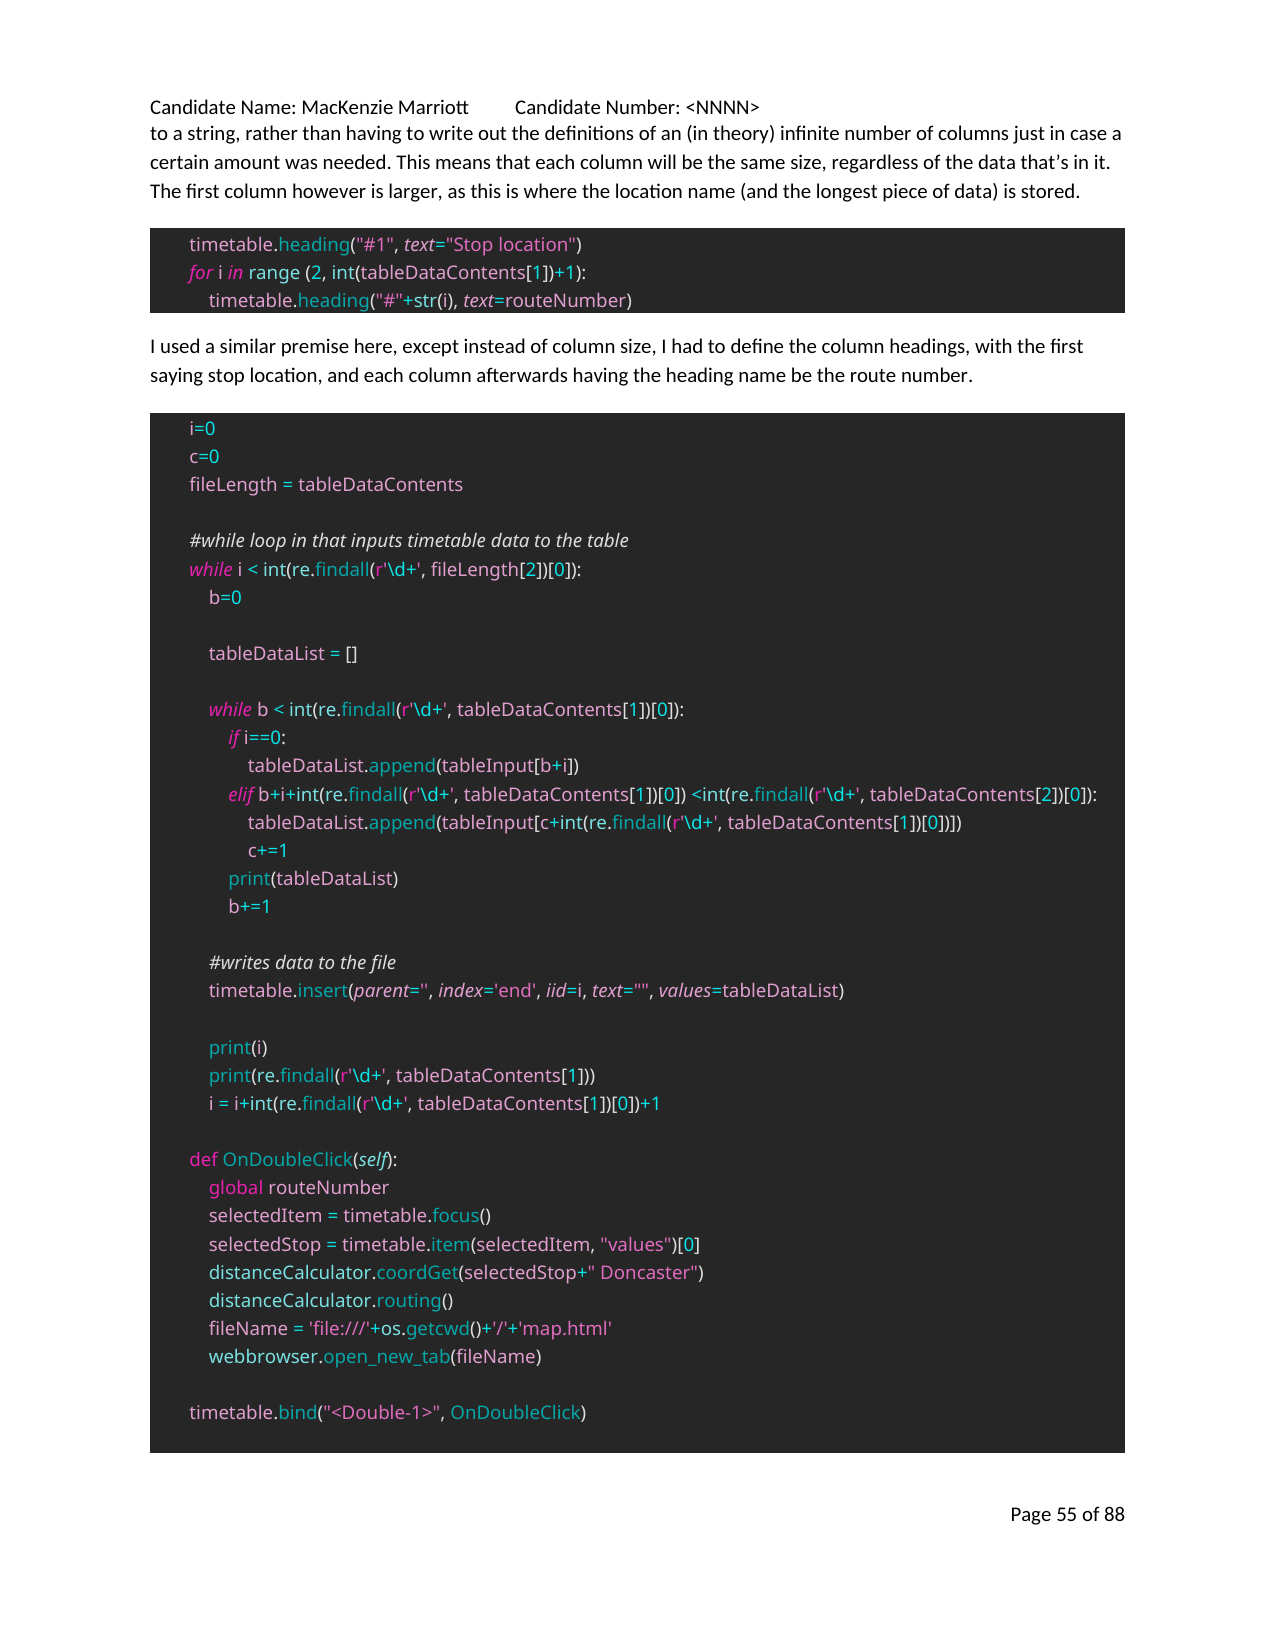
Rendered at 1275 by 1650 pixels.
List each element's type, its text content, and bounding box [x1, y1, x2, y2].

text global routeNumber [150, 1172, 1125, 1200]
text def OnDoubleClick(self): [150, 1144, 1125, 1172]
text print(re.findall(r'\d+', tableDataContents[1])) [150, 1059, 1125, 1088]
text for i in range (2, int(tableDataContents[1])+1): [150, 256, 1125, 284]
text c+=1 [150, 834, 1125, 863]
text webbrowser.open_new_tab(fileName) [150, 1341, 1125, 1369]
text i=0 [150, 413, 1125, 441]
text if i==0: [150, 722, 1125, 750]
text i = i+int(re.findall(r'\d+', tableDataContents[1])[0])+1 [150, 1088, 1125, 1116]
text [150, 120, 1125, 204]
text b=0 [150, 581, 1125, 609]
text timetable.heading("#1", text="Stop location") [150, 228, 1125, 256]
text c=0 [150, 441, 1125, 469]
text fileLength = tableDataContents [150, 469, 1125, 497]
text timetable.insert(parent='', index='end', iid=i, text="", values=tableDataList) [150, 975, 1125, 1003]
text distanceCalculator.coordGet(selectedStop+" Doncaster") [150, 1256, 1125, 1284]
text distanceCalculator.routing() [150, 1284, 1125, 1313]
text print(tableDataList) [150, 863, 1125, 891]
text tableDataList = [] [150, 638, 1125, 666]
text #writes data to the file [150, 947, 1125, 975]
text timetable.bind("<Double-1>", OnDoubleClick) [150, 1397, 1125, 1425]
text while i < int(re.findall(r'\d+', fileLength[2])[0]): [150, 553, 1125, 581]
text b+=1 [150, 891, 1125, 919]
text timetable.heading("#"+str(i), text=routeNumber) [150, 284, 1125, 313]
text selectedStop = timetable.item(selectedItem, "values")[0] [150, 1228, 1125, 1256]
text tableDataList.append(tableInput[b+i]) [150, 750, 1125, 778]
text I used a similar premise here, except instead of column size, I had to define the column headings, with the first saying stop location, and each column afterwards having the heading name be the route number. [150, 333, 1125, 388]
text tableDataList.append(tableInput[c+int(re.findall(r'\d+', tableDataContents[1])[0])]) [150, 806, 1125, 834]
text elif b+i+int(re.findall(r'\d+', tableDataContents[1])[0]) <int(re.findall(r'\d+', tableDataContents[2])[0]): [150, 778, 1125, 806]
text print(i) [150, 1031, 1125, 1059]
text #while loop in that inputs timetable data to the table [150, 525, 1125, 553]
text fileName = 'file:///'+os.getcwd()+'/'+'map.html' [150, 1313, 1125, 1341]
text selectedItem = timetable.focus() [150, 1200, 1125, 1228]
text while b < int(re.findall(r'\d+', tableDataContents[1])[0]): [150, 694, 1125, 722]
